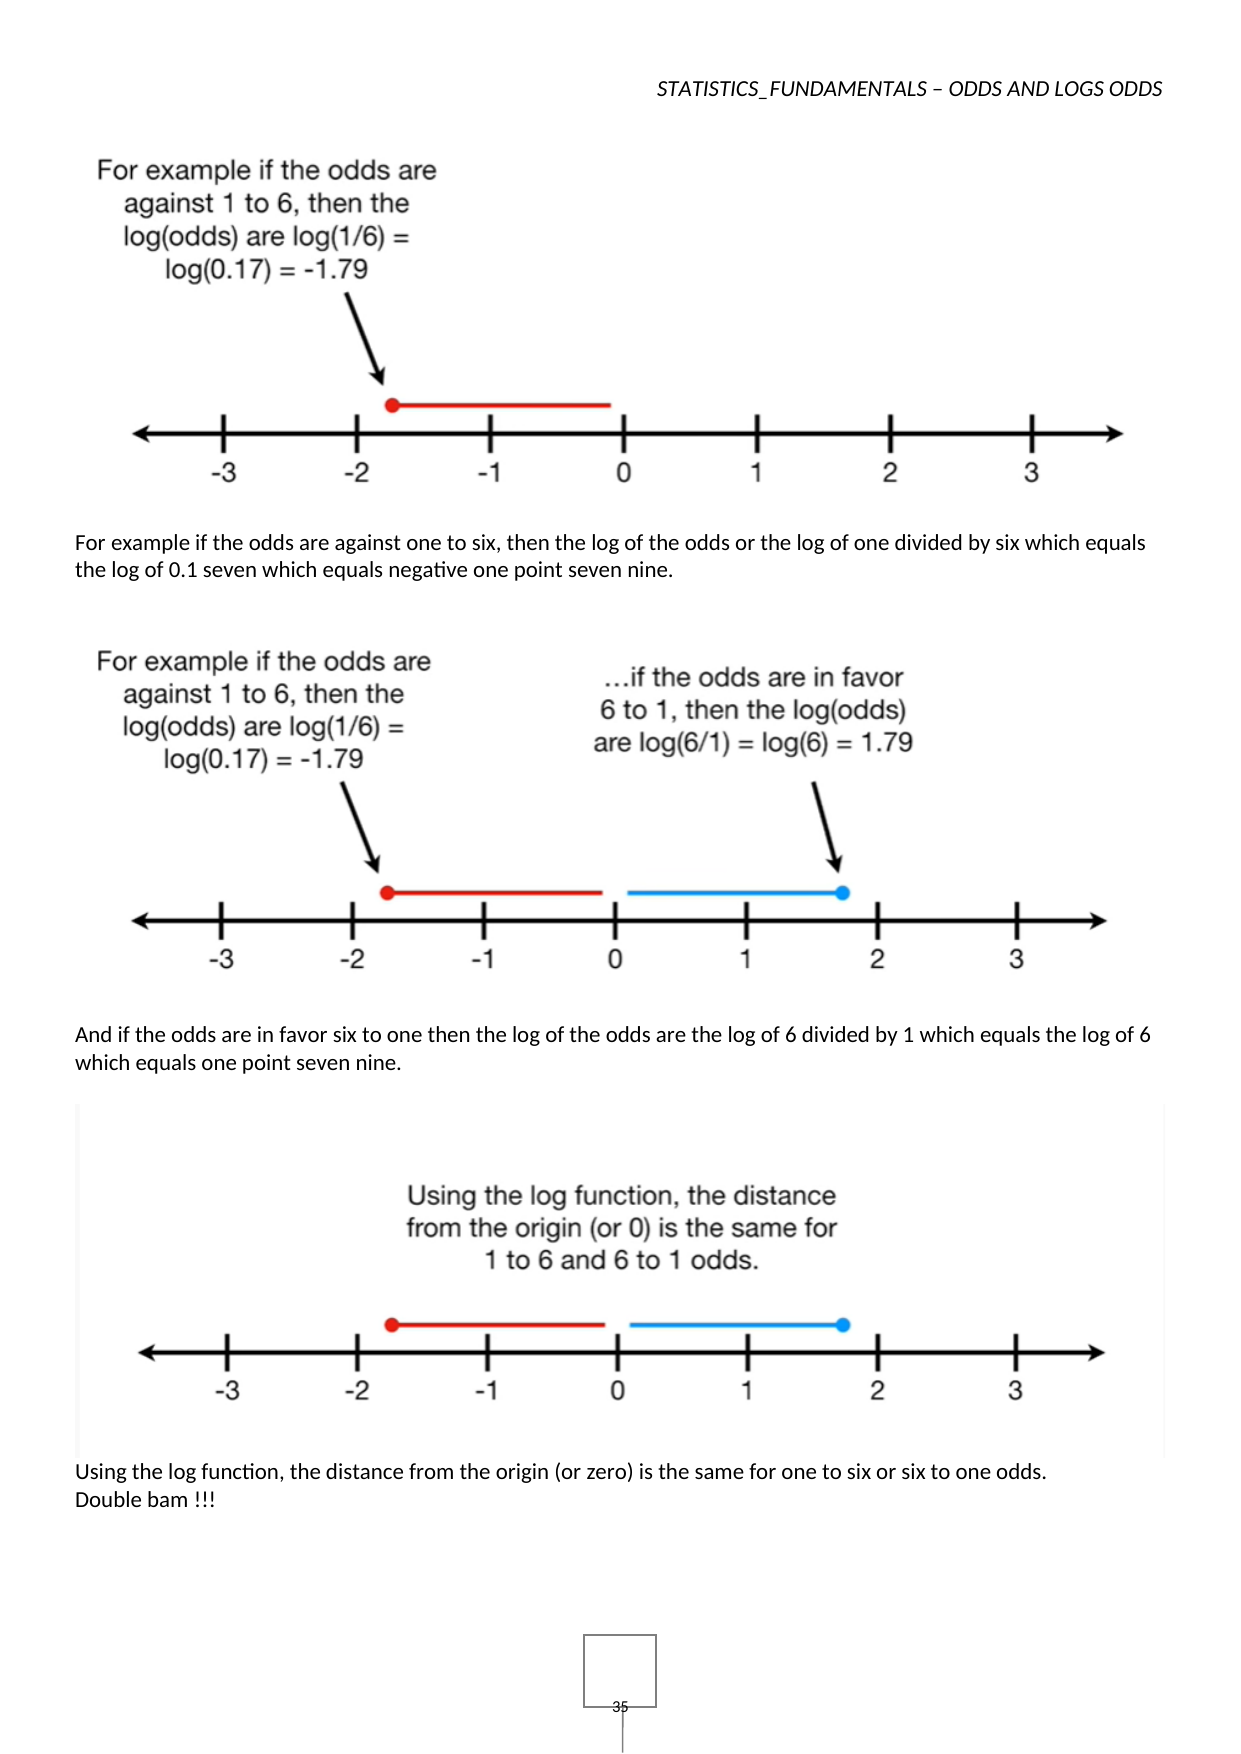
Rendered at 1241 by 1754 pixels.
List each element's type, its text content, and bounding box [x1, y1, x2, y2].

picture [75, 1104, 1166, 1458]
text Using the log function, the distance from the origin (or zero) is the same for one to six or six to one odds. [75, 1458, 1165, 1485]
text And if the odds are in favor six to one then the log of the odds are the log of 6 divided by 1 which equals the log of 6 which equals one point seven nine. [75, 1021, 1165, 1076]
picture [75, 611, 1166, 1021]
text For example if the odds are against one to six, then the log of the odds or the log of one divided by six which equals the log of 0.1 seven which equals negative one point seven nine. [75, 528, 1165, 584]
text Double bam !!! [75, 1485, 1165, 1513]
picture [75, 129, 1166, 528]
